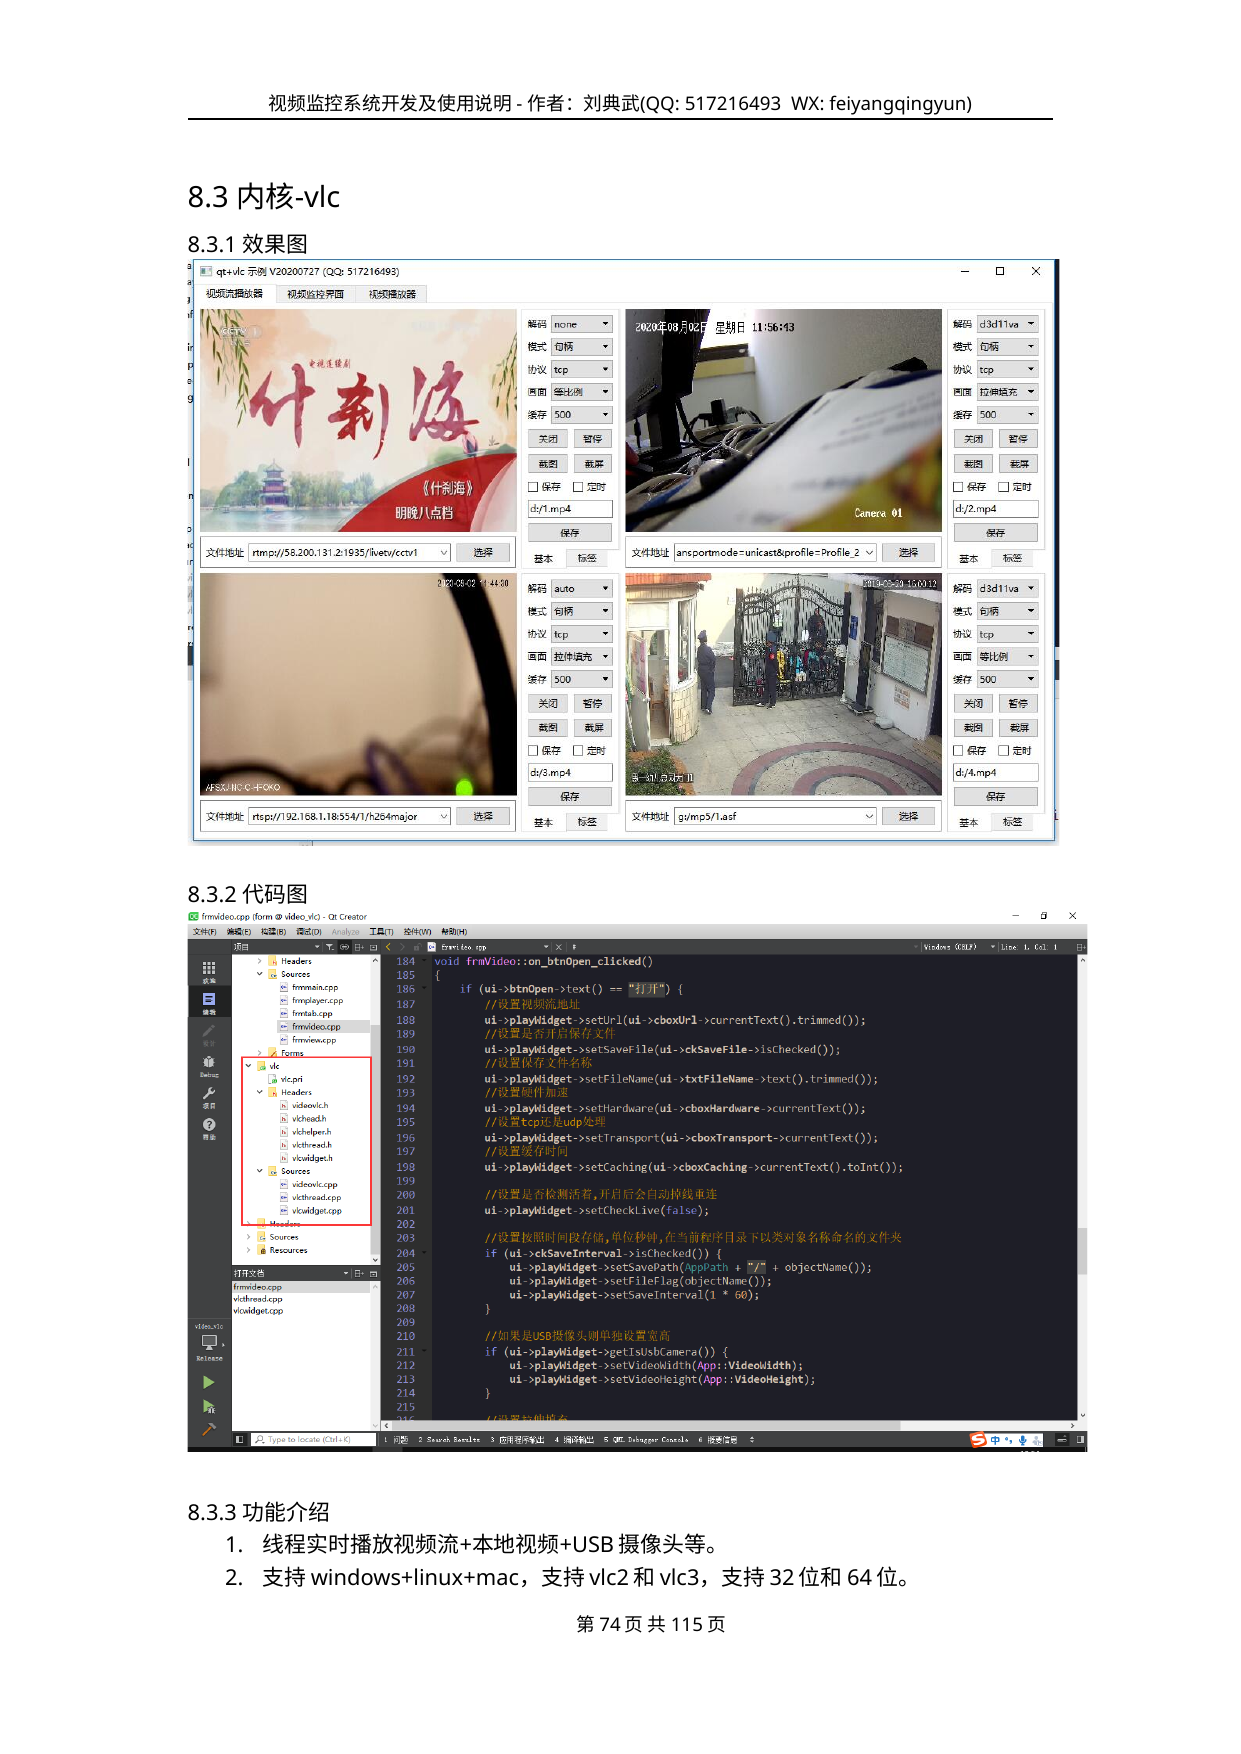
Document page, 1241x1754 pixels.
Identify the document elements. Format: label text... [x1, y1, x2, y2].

list 支持windows+linux+mac，支持vlc2和vlc3，支持32位和64位。 [225, 1559, 1053, 1592]
picture [187, 909, 1088, 1452]
list 线程实时播放视频流+本地视频+USB摄像头等。 [225, 1527, 1053, 1559]
text 8.3.2 代码图 [187, 877, 1053, 909]
picture [187, 259, 1060, 846]
text 8.3 内核-vlc [187, 162, 1053, 227]
text 8.3.1 效果图 [187, 227, 1053, 259]
text 8.3.3 功能介绍 [187, 1494, 1053, 1527]
